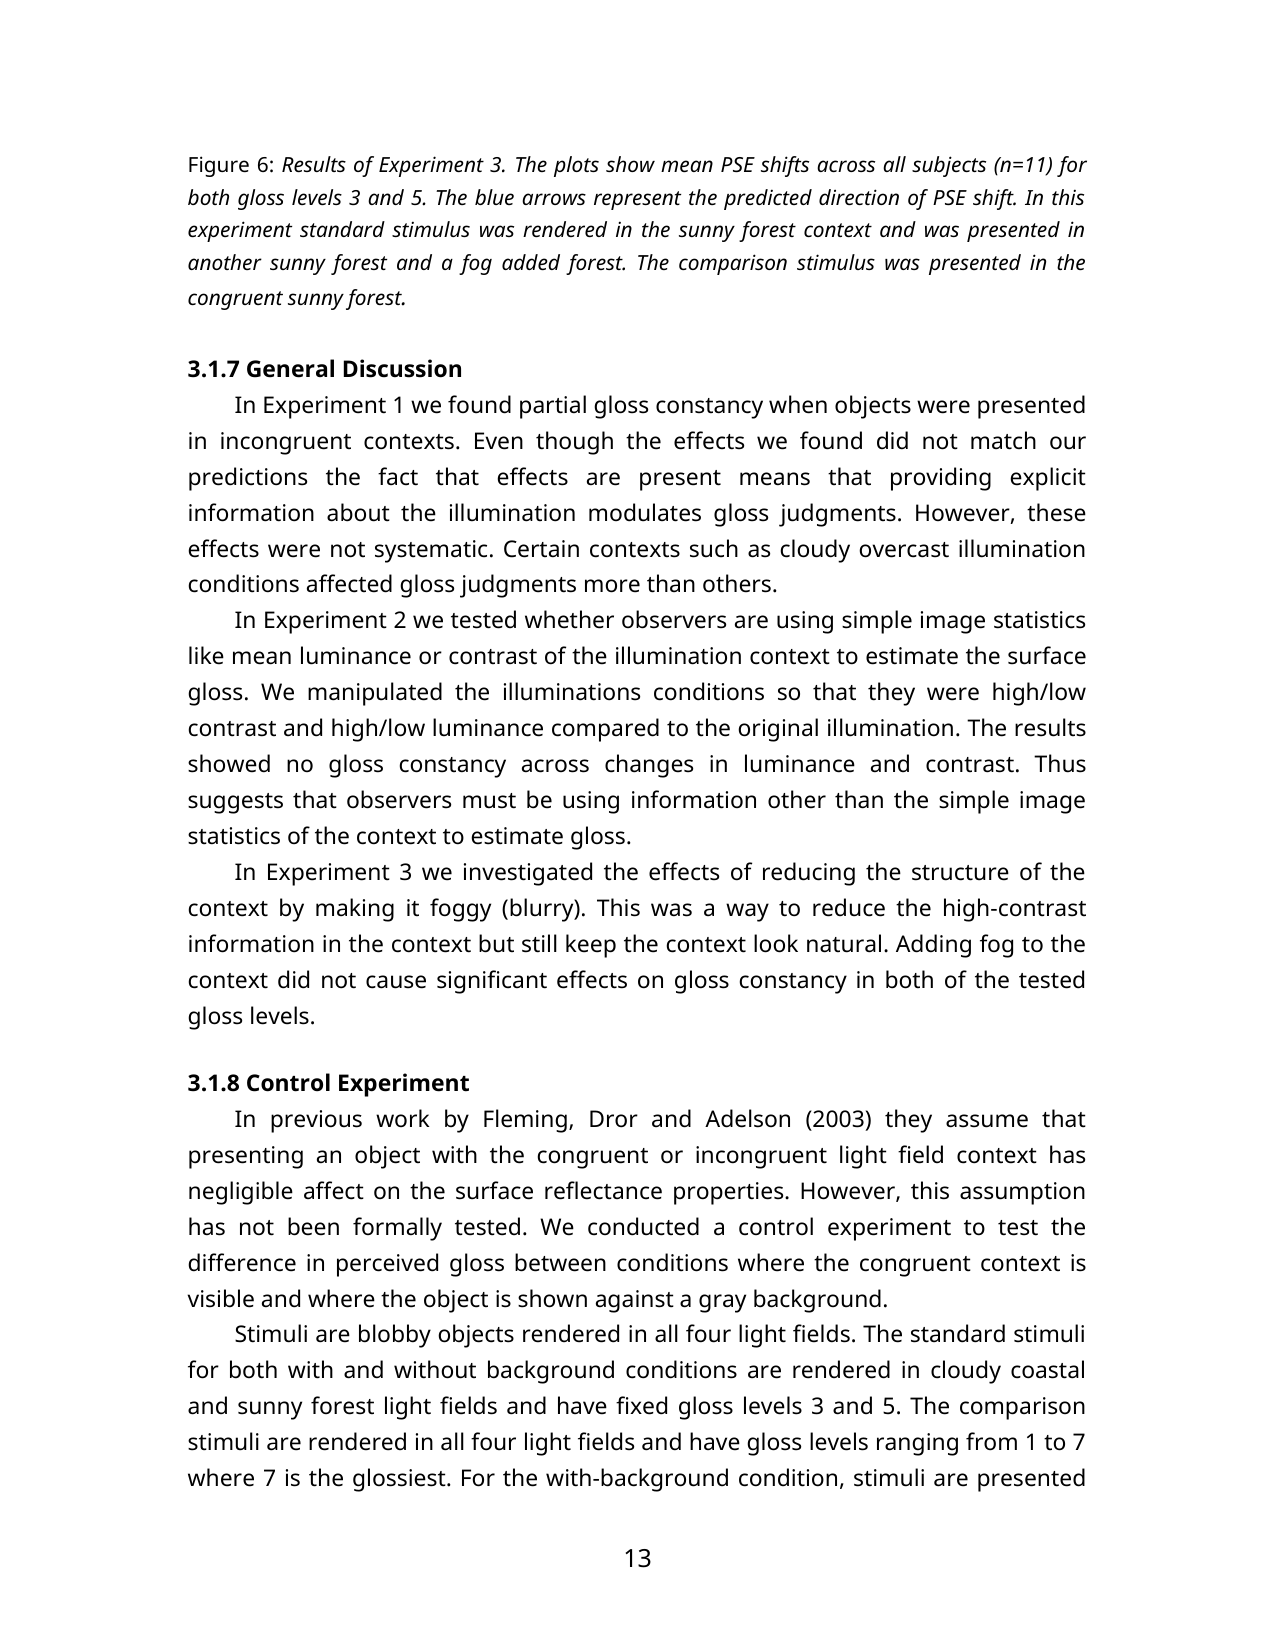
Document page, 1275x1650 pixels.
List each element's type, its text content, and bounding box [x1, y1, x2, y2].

text In previous work by Fleming, Dror and Adelson (2003) they assume that presenting an object with the congruent or incongruent light field context has negligible affect on the surface reflectance properties. However, this assumption has not been formally tested. We conducted a control experiment to test the difference in perceived gloss between conditions where the congruent context is visible and where the object is shown against a gray background. [187, 1103, 1087, 1314]
text 3.1.8 Control Experiment [187, 1067, 1087, 1098]
text In Experiment 2 we tested whether observers are using simple image statistics like mean luminance or contrast of the illumination context to estimate the surface gloss. We manipulated the illuminations conditions so that they were high/low contrast and high/low luminance compared to the original illumination. The results showed no gloss constancy across changes in luminance and contrast. Thus suggests that observers must be using information other than the simple image statistics of the context to estimate gloss. [187, 604, 1087, 851]
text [187, 1318, 1087, 1493]
text 3.1.7 General Discussion [187, 353, 1087, 384]
text In Experiment 1 we found partial gloss constancy when objects were presented in incongruent contexts. Even though the effects we found did not match our predictions the fact that effects are present means that providing explicit information about the illumination modulates gloss judgments. However, these effects were not systematic. Certain contexts such as cloudy overcast illumination conditions affected gloss judgments more than others. [187, 389, 1087, 600]
text In Experiment 3 we investigated the effects of reducing the structure of the context by making it foggy (blurry). This was a way to reduce the high-contrast information in the context but still keep the context look natural. Adding fog to the context did not cause significant effects on gloss constancy in both of the tested gloss levels. [187, 856, 1087, 1031]
text Figure 6: Results of Experiment 3. The plots show mean PSE shifts across all subjects (n=11) for both gloss levels 3 and 5. The blue arrows represent the predicted direction of PSE shift. In this experiment standard stimulus was rendered in the sunny forest context and was presented in another sunny forest and a fog added forest. The comparison stimulus was presented in the congruent sunny forest. [187, 150, 1087, 312]
